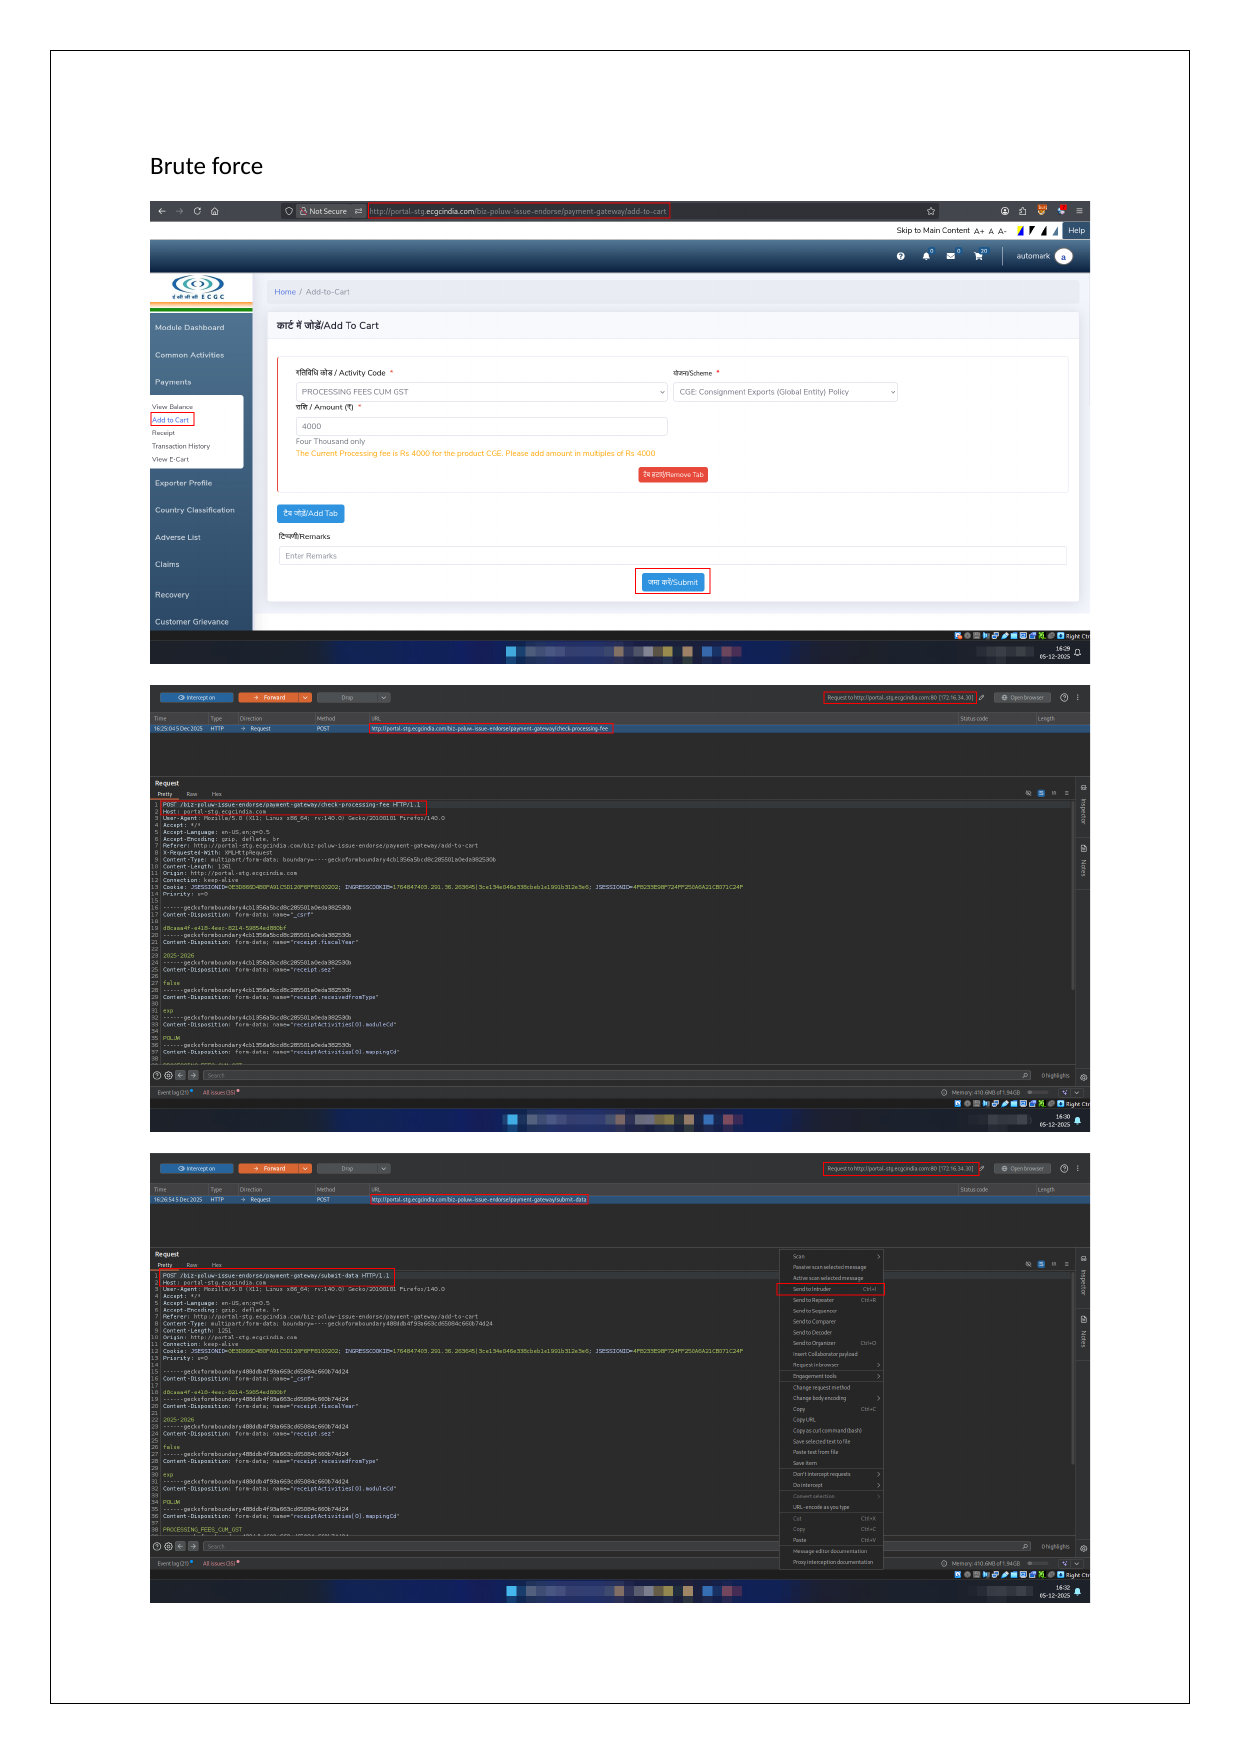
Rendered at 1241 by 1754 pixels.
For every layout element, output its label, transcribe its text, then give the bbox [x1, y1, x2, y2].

picture [150, 201, 1091, 664]
picture [150, 1153, 1091, 1603]
text Brute force [150, 150, 1090, 181]
picture [150, 685, 1091, 1132]
